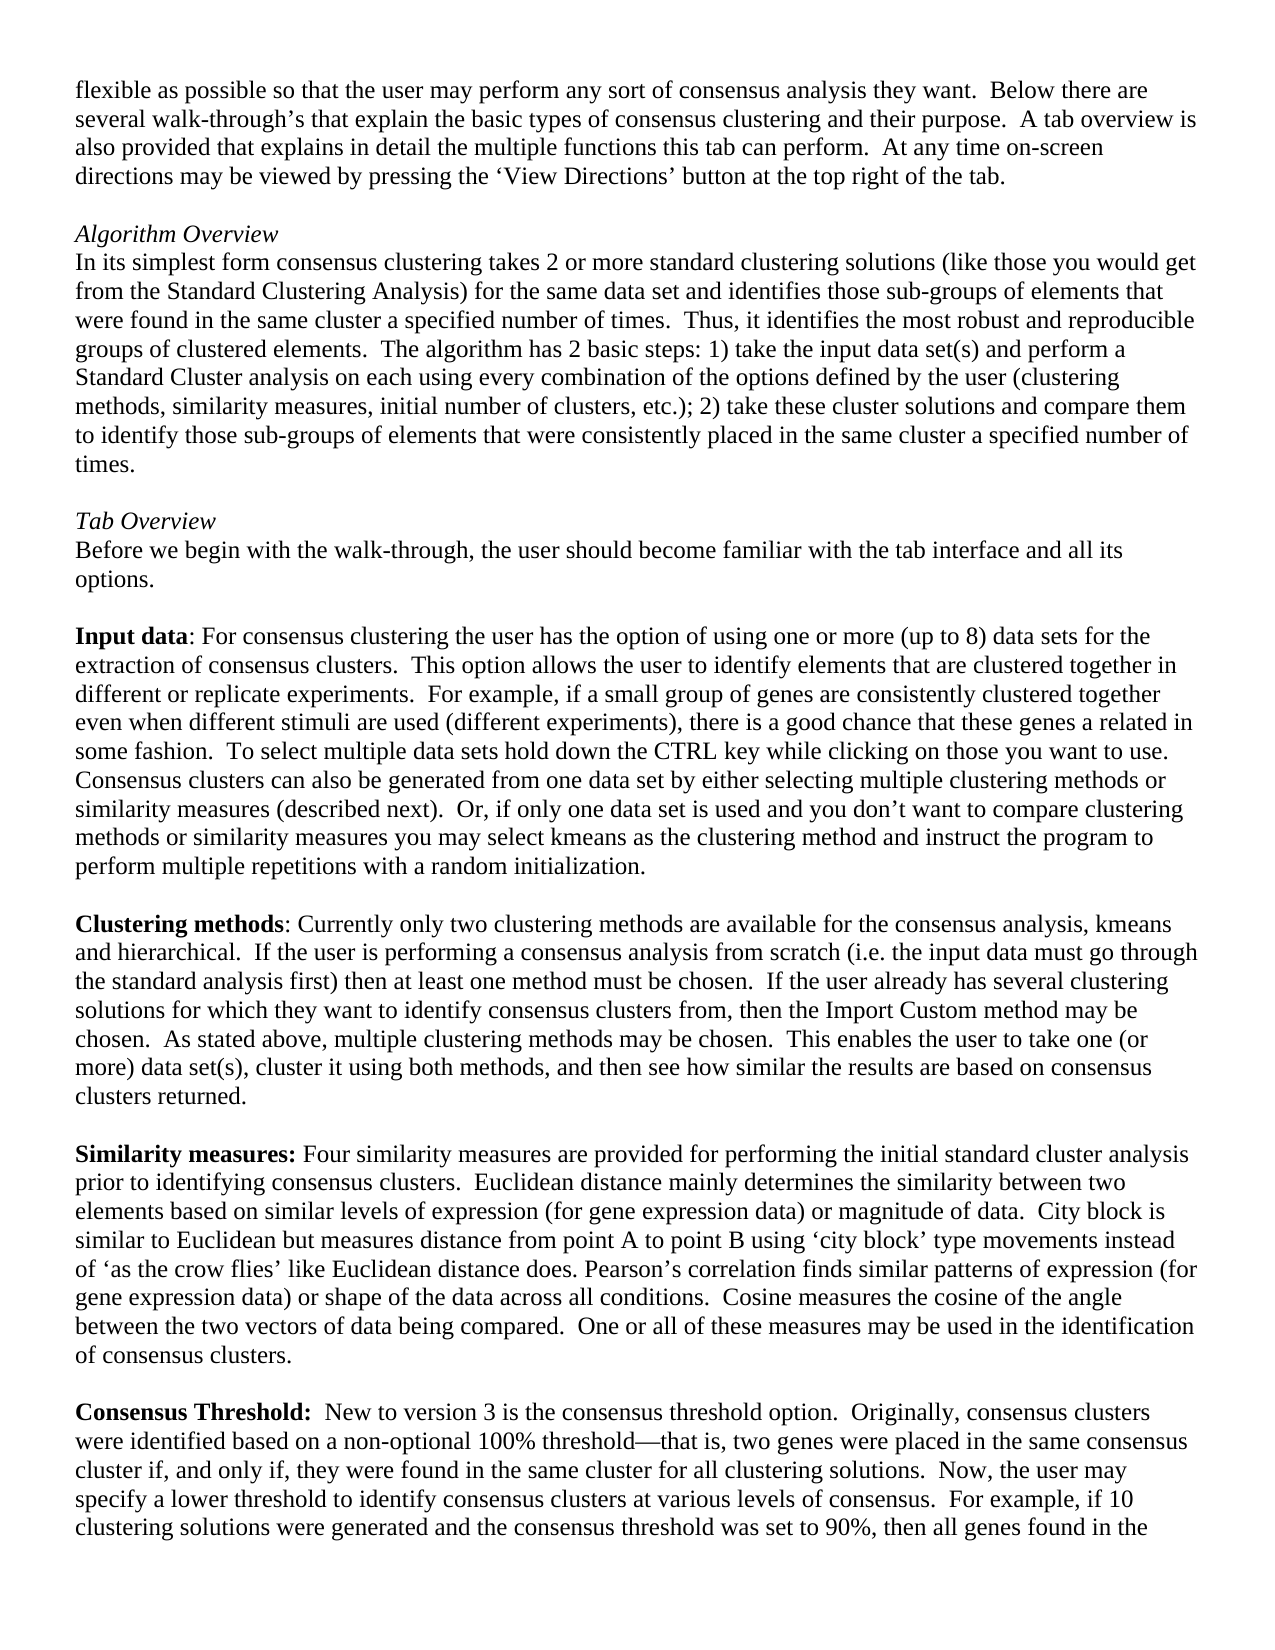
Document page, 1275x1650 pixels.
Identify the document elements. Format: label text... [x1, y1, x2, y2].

text Before we begin with the walk-through, the user should become familiar with the tab interface and all its options. [75, 535, 1200, 592]
text Clustering methods: Currently only two clustering methods are available for the consensus analysis, kmeans and hierarchical. If the user is performing a consensus analysis from scratch (i.e. the input data must go through the standard analysis first) then at least one method must be chosen. If the user already has several clustering solutions for which they want to identify consensus clusters from, then the Import Custom method may be chosen. As stated above, multiple clustering methods may be chosen. This enables the user to take one (or more) data set(s), cluster it using both methods, and then see how similar the results are based on consensus clusters returned. [75, 909, 1200, 1110]
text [75, 1397, 1200, 1541]
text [75, 75, 1200, 190]
text In its simplest form consensus clustering takes 2 or more standard clustering solutions (like those you would get from the Standard Clustering Analysis) for the same data set and identifies those sub-groups of elements that were found in the same cluster a specified number of times. Thus, it identifies the most robust and reproducible groups of clustered elements. The algorithm has 2 basic steps: 1) take the input data set(s) and perform a Standard Cluster analysis on each using every combination of the options defined by the user (clustering methods, similarity measures, initial number of clusters, etc.); 2) take these cluster solutions and compare them to identify those sub-groups of elements that were consistently placed in the same cluster a specified number of times. [75, 247, 1200, 477]
text Input data: For consensus clustering the user has the option of using one or more (up to 8) data sets for the extraction of consensus clusters. This option allows the user to identify elements that are clustered together in different or replicate experiments. For example, if a small group of genes are consistently clustered together even when different stimuli are used (different experiments), there is a good chance that these genes a related in some fashion. To select multiple data sets hold down the CTRL key while clicking on those you want to use. Consensus clusters can also be generated from one data set by either selecting multiple clustering methods or similarity measures (described next). Or, if only one data set is used and you don’t want to compare clustering methods or similarity measures you may select kmeans as the clustering method and instruct the program to perform multiple repetitions with a random initialization. [75, 621, 1200, 880]
text Algorithm Overview [75, 219, 1200, 247]
text Tab Overview [75, 506, 1200, 535]
text Similarity measures: Four similarity measures are provided for performing the initial standard cluster analysis prior to identifying consensus clusters. Euclidean distance mainly determines the similarity between two elements based on similar levels of expression (for gene expression data) or magnitude of data. City block is similar to Euclidean but measures distance from point A to point B using ‘city block’ type movements instead of ‘as the crow flies’ like Euclidean distance does. Pearson’s correlation finds similar patterns of expression (for gene expression data) or shape of the data across all conditions. Cosine measures the cosine of the angle between the two vectors of data being compared. One or all of these measures may be used in the identification of consensus clusters. [75, 1139, 1200, 1369]
